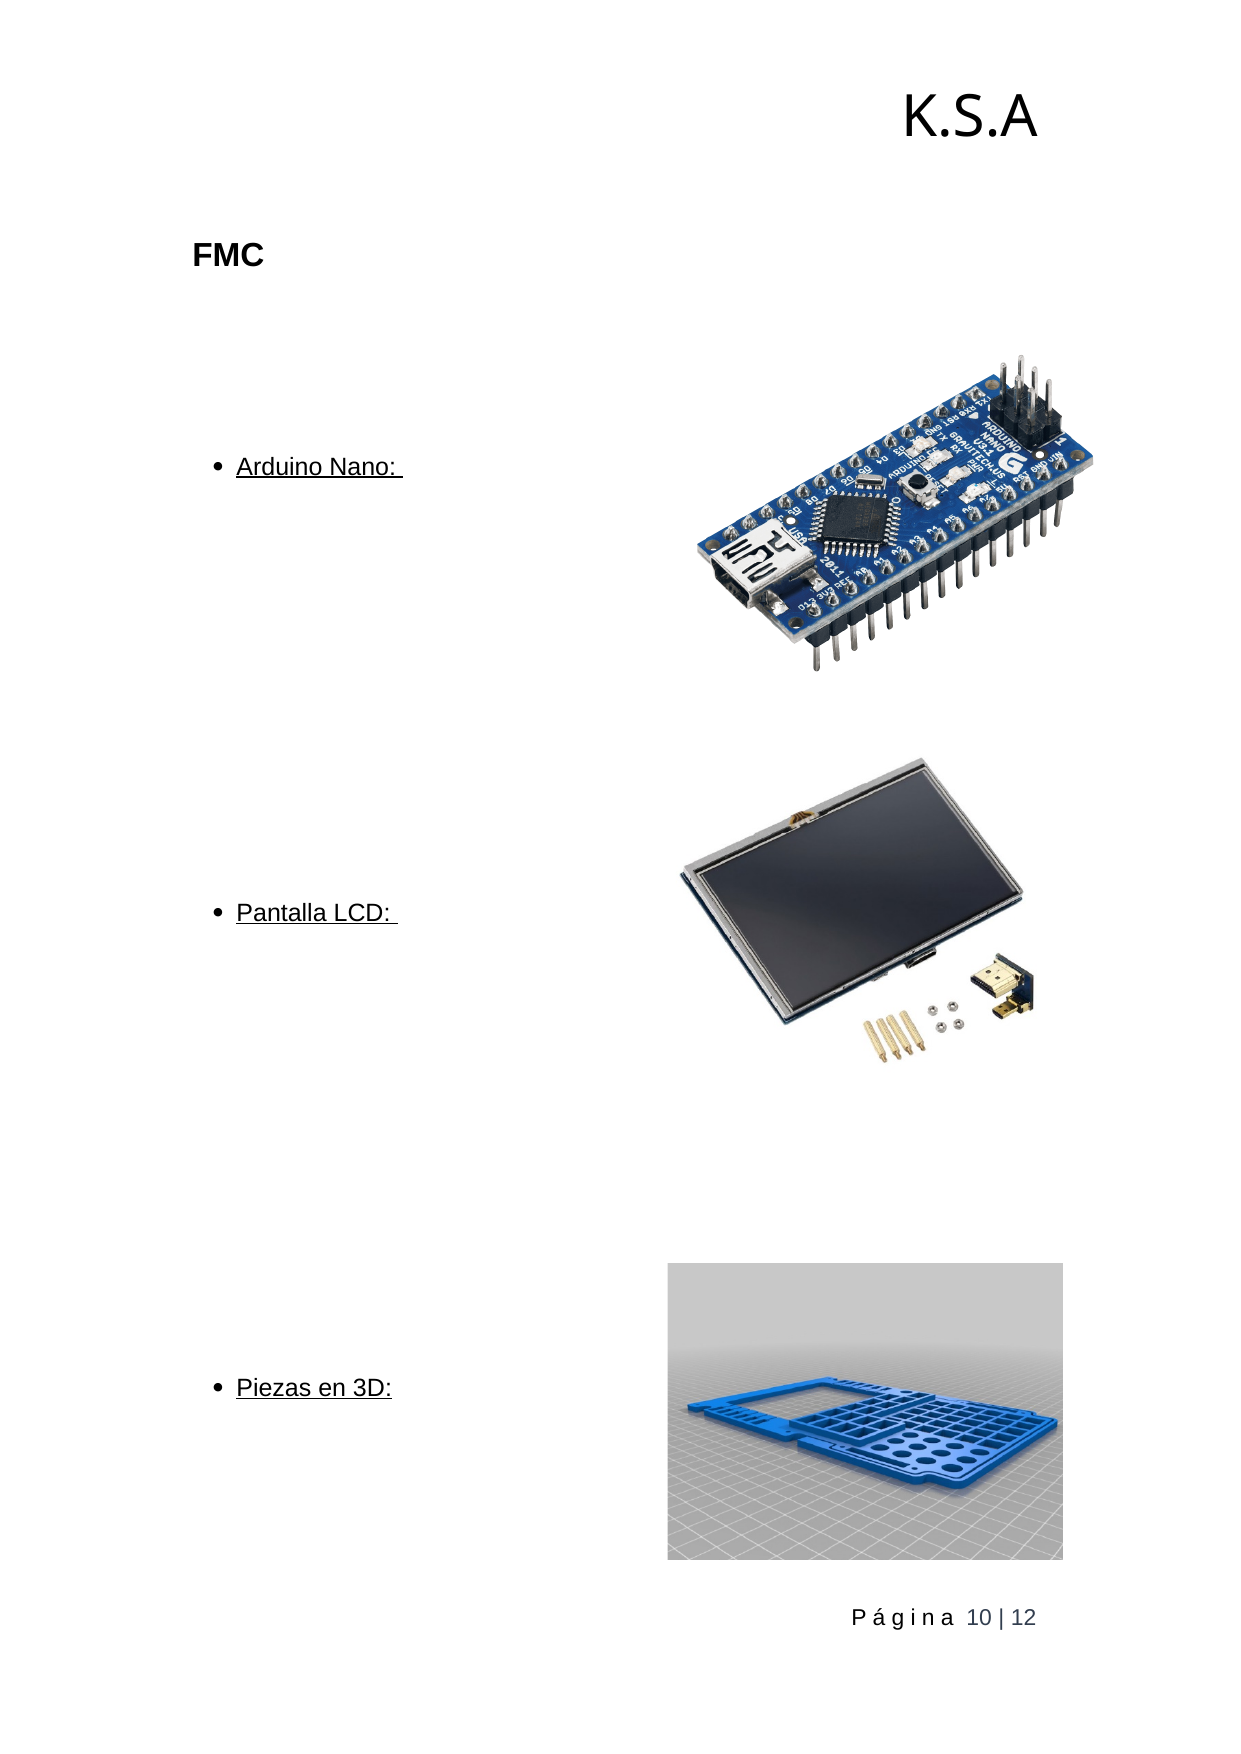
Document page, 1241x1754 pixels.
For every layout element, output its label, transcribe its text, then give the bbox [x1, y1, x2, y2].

picture [693, 353, 1094, 673]
list Arduino Nano: [213, 451, 693, 480]
list Pantalla LCD: [213, 898, 675, 927]
picture [675, 723, 1063, 1111]
subtitle FMC [192, 235, 1063, 273]
picture [667, 1263, 1063, 1560]
list Piezas en 3D: [213, 1373, 667, 1402]
